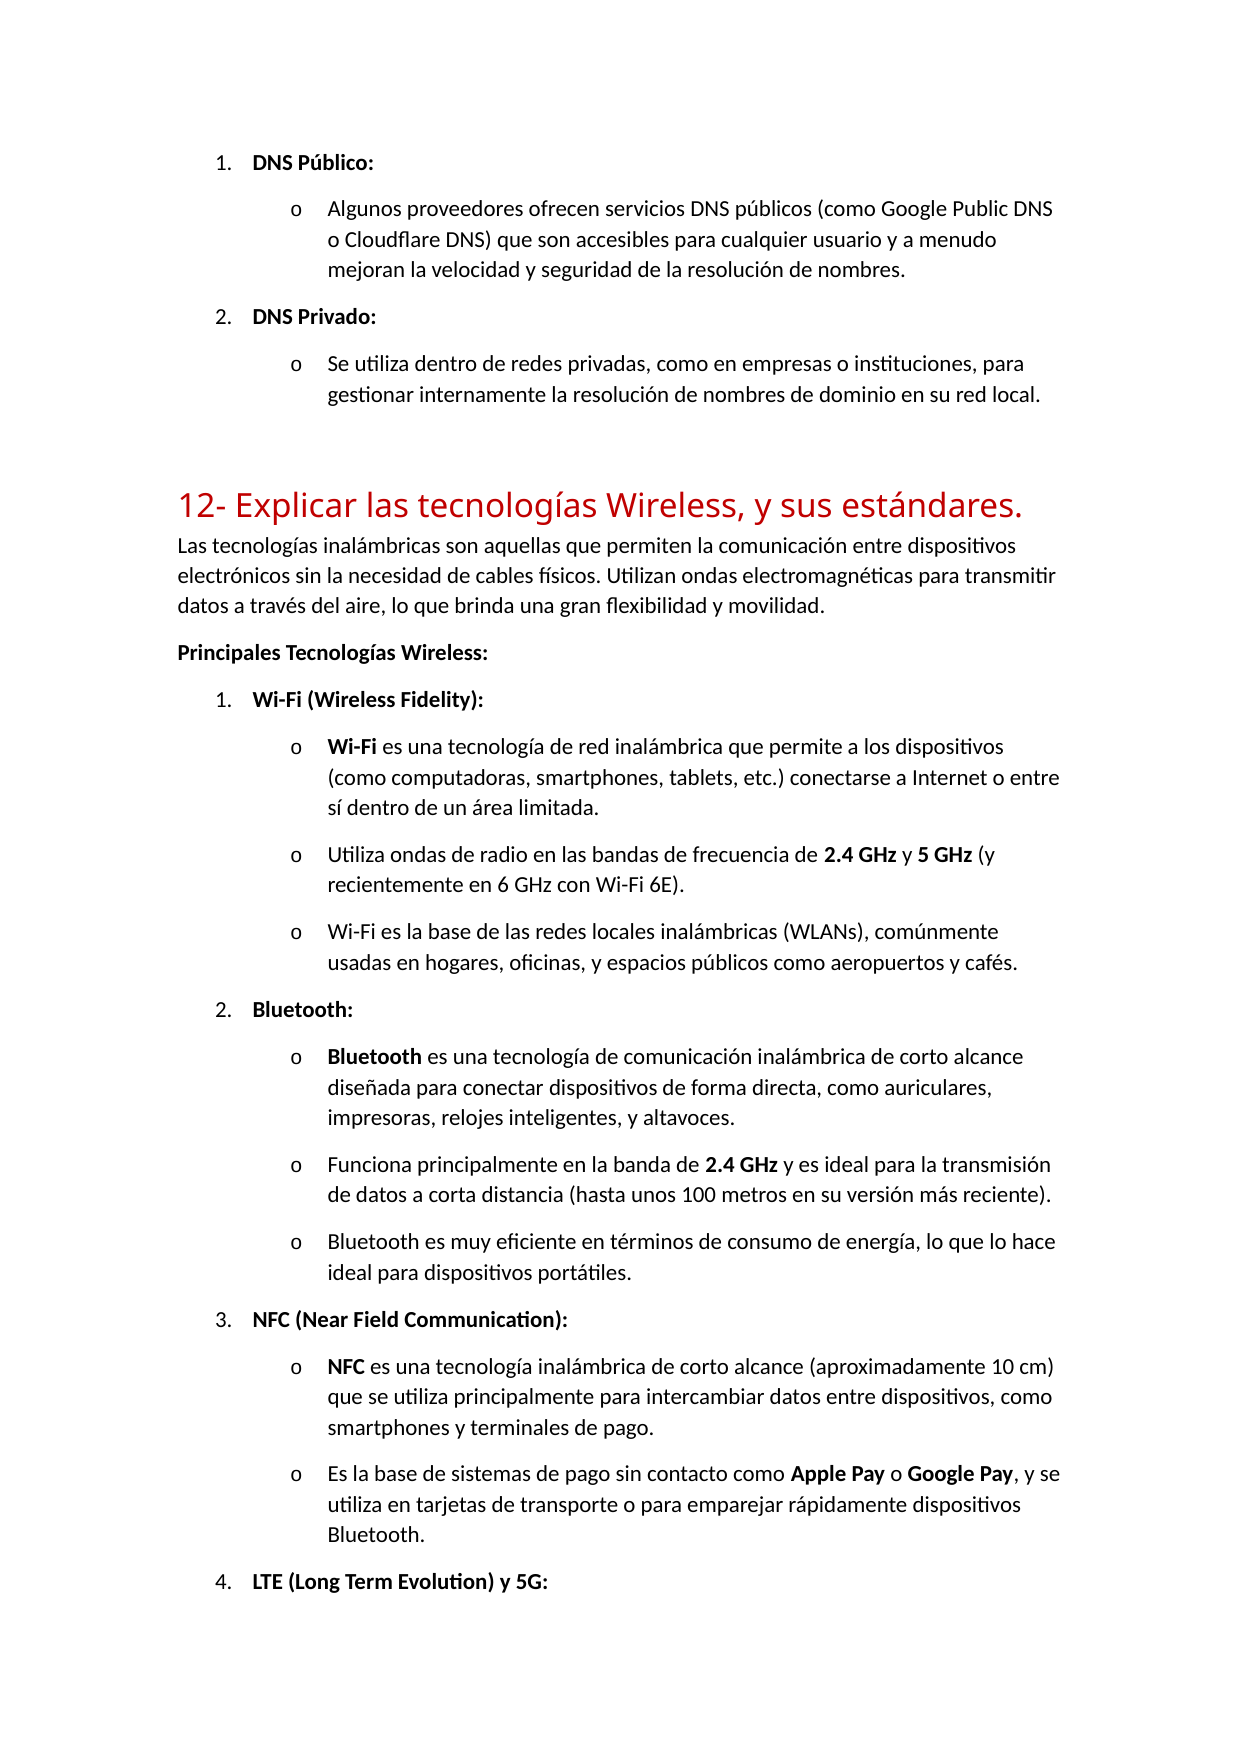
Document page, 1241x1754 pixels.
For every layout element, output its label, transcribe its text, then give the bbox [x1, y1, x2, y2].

list Wi-Fi es una tecnología de red inalámbrica que permite a los dispositivos (como computadoras, smartphones, tablets, etc.) conectarse a Internet o entre sí dentro de un área limitada. [290, 732, 1063, 821]
list NFC es una tecnología inalámbrica de corto alcance (aproximadamente 10 cm) que se utiliza principalmente para intercambiar datos entre dispositivos, como smartphones y terminales de pago. [290, 1352, 1063, 1441]
list Wi-Fi es la base de las redes locales inalámbricas (WLANs), comúnmente usadas en hogares, oficinas, y espacios públicos como aeropuertos y cafés. [290, 917, 1063, 976]
list DNS Privado: [215, 302, 1063, 330]
list Utiliza ondas de radio en las bandas de frecuencia de 2.4 GHz y 5 GHz (y recientemente en 6 GHz con Wi-Fi 6E). [290, 840, 1063, 898]
list Wi-Fi (Wireless Fidelity): [215, 685, 1063, 713]
list Bluetooth es una tecnología de comunicación inalámbrica de corto alcance diseñada para conectar dispositivos de forma directa, como auriculares, impresoras, relojes inteligentes, y altavoces. [290, 1042, 1063, 1131]
list LTE (Long Term Evolution) y 5G: [215, 1567, 1063, 1595]
list Funciona principalmente en la banda de 2.4 GHz y es ideal para la transmisión de datos a corta distancia (hasta unos 100 metros en su versión más reciente). [290, 1150, 1063, 1208]
list Bluetooth: [215, 995, 1063, 1023]
text Principales Tecnologías Wireless: [177, 638, 1063, 666]
list Es la base de sistemas de pago sin contacto como Apple Pay o Google Pay, y se utiliza en tarjetas de transporte o para emparejar rápidamente dispositivos Bluetooth. [290, 1459, 1063, 1548]
list Algunos proveedores ofrecen servicios DNS públicos (como Google Public DNS o Cloudflare DNS) que son accesibles para cualquier usuario y a menudo mejoran la velocidad y seguridad de la resolución de nombres. [290, 194, 1063, 283]
list DNS Público: [215, 148, 1063, 176]
text Las tecnologías inalámbricas son aquellas que permiten la comunicación entre dispositivos electrónicos sin la necesidad de cables físicos. Utilizan ondas electromagnéticas para transmitir datos a través del aire, lo que brinda una gran flexibilidad y movilidad. [177, 531, 1063, 619]
list NFC (Near Field Communication): [215, 1305, 1063, 1333]
subtitle 12- Explicar las tecnologías Wireless, y sus estándares. [177, 482, 1063, 527]
list Bluetooth es muy eficiente en términos de consumo de energía, lo que lo hace ideal para dispositivos portátiles. [290, 1227, 1063, 1286]
list Se utiliza dentro de redes privadas, como en empresas o instituciones, para gestionar internamente la resolución de nombres de dominio en su red local. [290, 349, 1063, 408]
